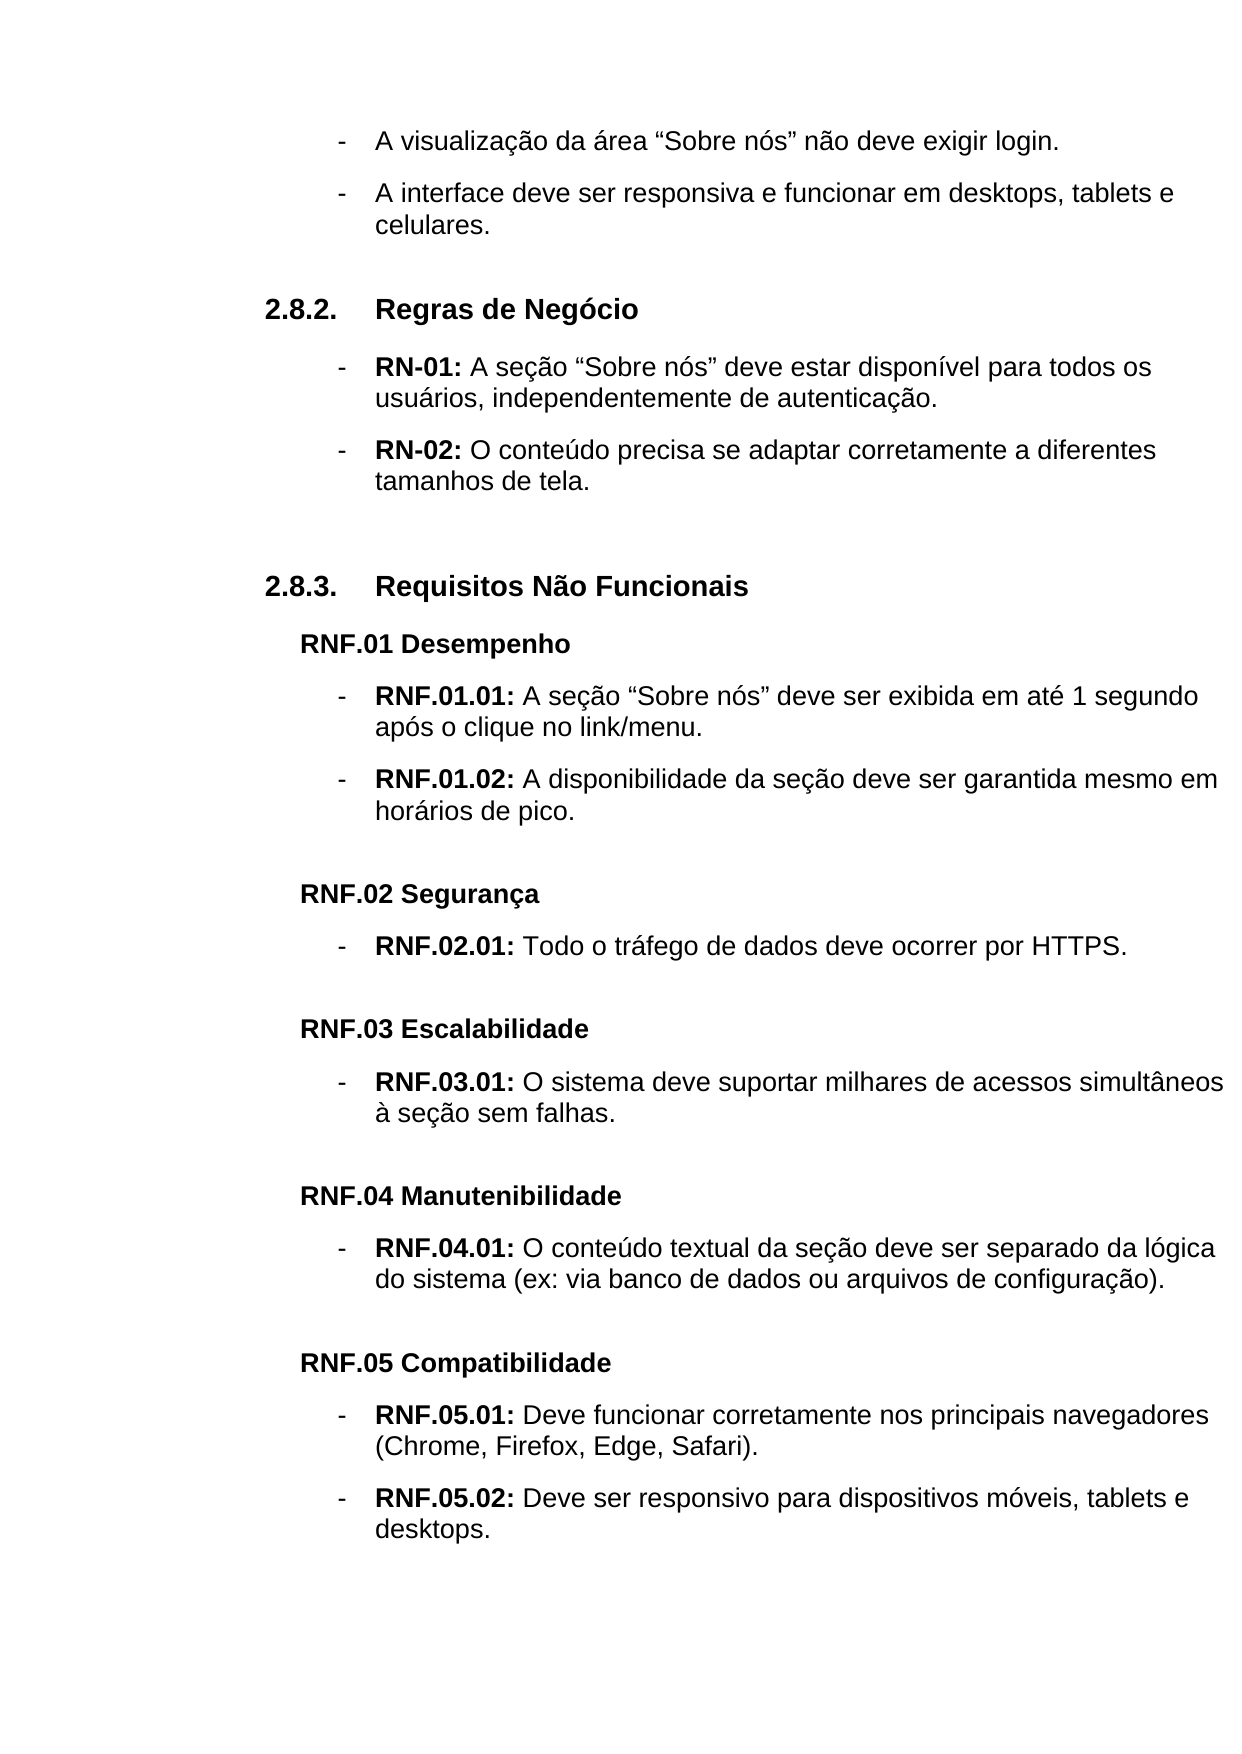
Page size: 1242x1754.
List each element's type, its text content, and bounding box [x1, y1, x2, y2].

text RNF.05 Compatibilidade [300, 1347, 1232, 1378]
list A interface deve ser responsiva e funcionar em desktops, tablets e celulares. [337, 177, 1232, 271]
text RNF.04 Manutenibilidade [300, 1180, 1232, 1211]
list RNF.01.01: A seção “Sobre nós” deve ser exibida em até 1 segundo após o clique no link/menu. [337, 680, 1232, 743]
text RNF.02 Segurança [300, 878, 1232, 909]
list RN-01: A seção “Sobre nós” deve estar disponível para todos os usuários, independentemente de autenticação. [337, 351, 1232, 413]
subtitle Regras de Negócio [337, 292, 1232, 326]
text RNF.03 Escalabilidade [300, 1013, 1232, 1045]
list RNF.05.02: Deve ser responsivo para dispositivos móveis, tablets e desktops. [337, 1482, 1232, 1576]
list RN-02: O conteúdo precisa se adaptar corretamente a diferentes tamanhos de tela. [337, 434, 1232, 496]
subtitle Requisitos Não Funcionais [337, 569, 1232, 603]
list RNF.02.01: Todo o tráfego de dados deve ocorrer por HTTPS. [337, 930, 1232, 993]
list A visualização da área “Sobre nós” não deve exigir login. [337, 125, 1232, 157]
list RNF.03.01: O sistema deve suportar milhares de acessos simultâneos à seção sem falhas. [337, 1066, 1232, 1159]
list RNF.05.01: Deve funcionar corretamente nos principais navegadores (Chrome, Firefox, Edge, Safari). [337, 1399, 1232, 1461]
text RNF.01 Desempenho [300, 628, 1232, 659]
list RNF.01.02: A disponibilidade da seção deve ser garantida mesmo em horários de pico. [337, 763, 1232, 857]
list RNF.04.01: O conteúdo textual da seção deve ser separado da lógica do sistema (ex: via banco de dados ou arquivos de configuração). [337, 1232, 1232, 1326]
